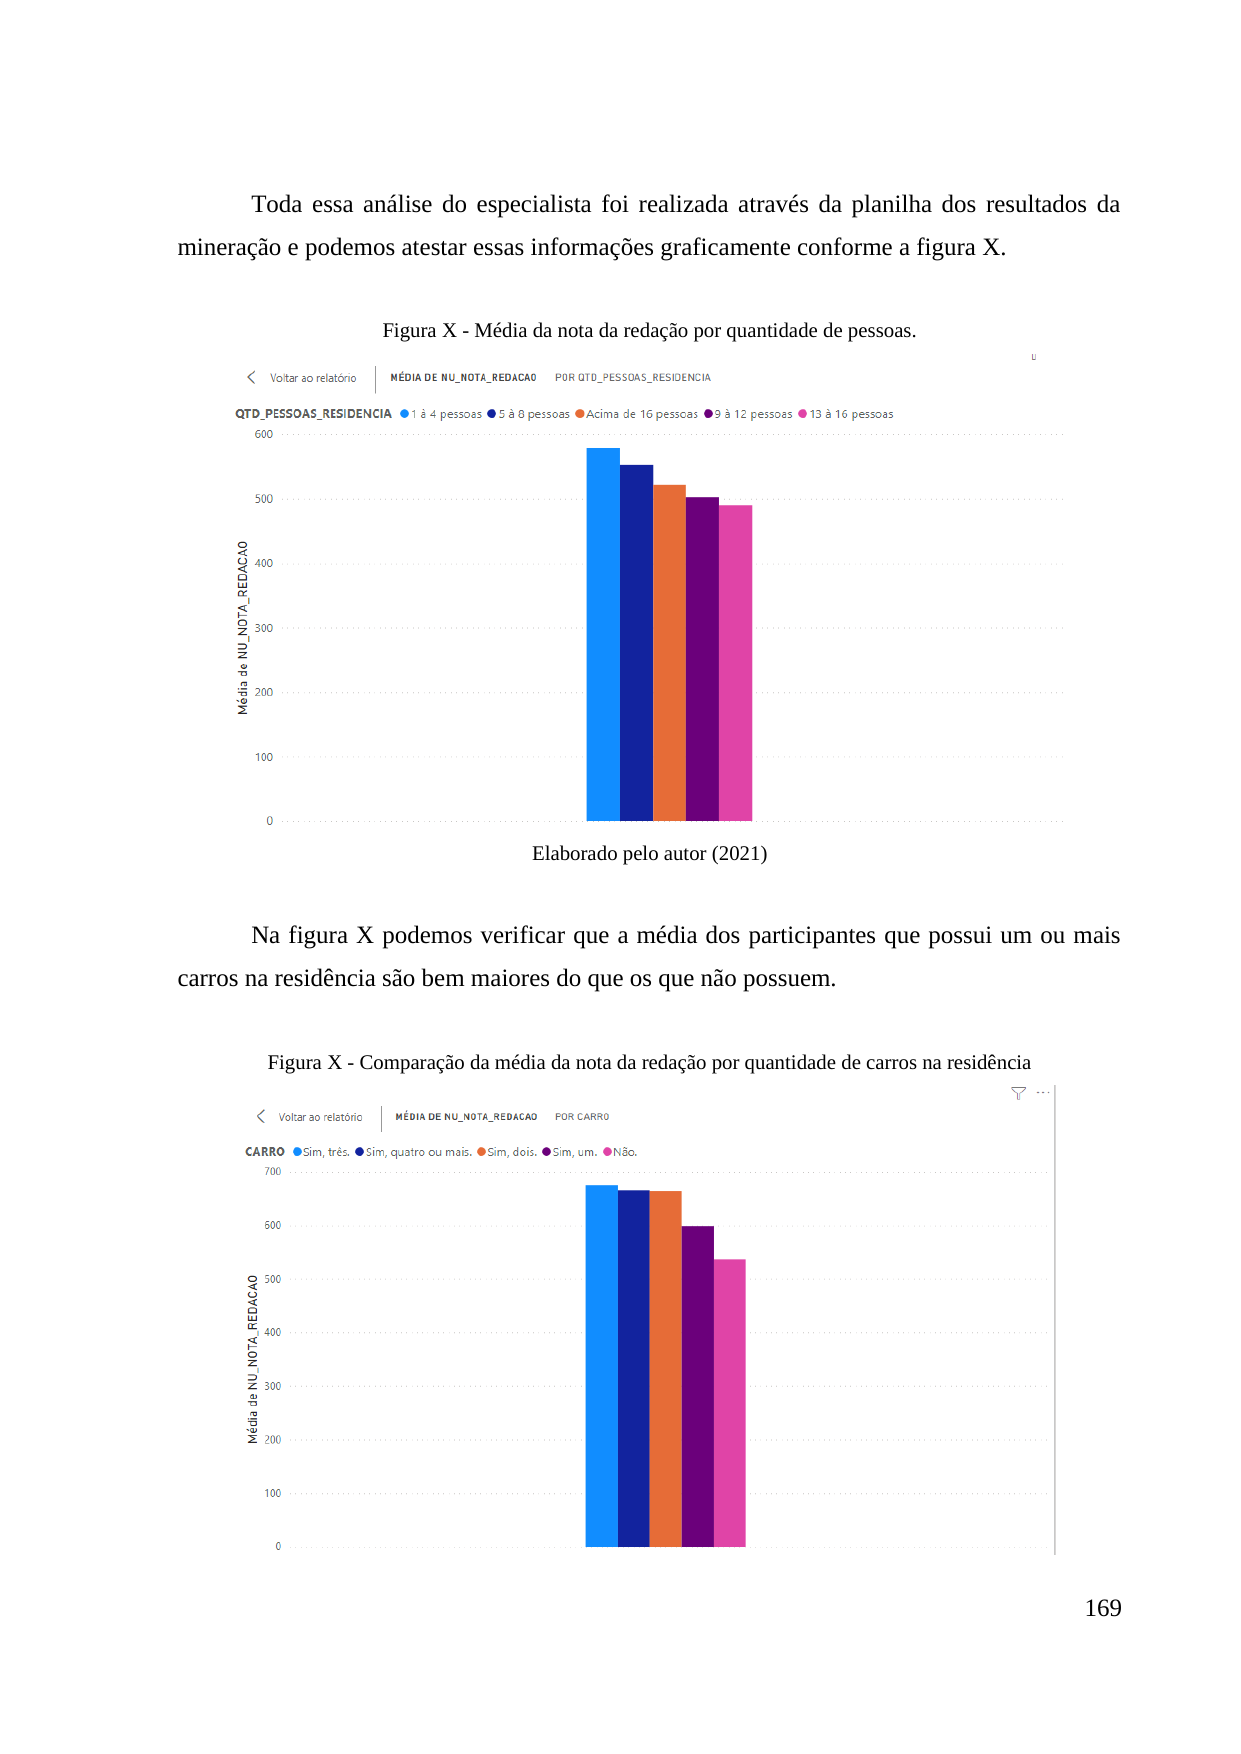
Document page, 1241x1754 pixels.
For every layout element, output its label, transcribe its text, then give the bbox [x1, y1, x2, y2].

picture [234, 354, 1066, 827]
text Figura X - Comparação da média da nota da redação por quantidade de carros na residência [177, 1050, 1122, 1074]
picture [243, 1085, 1056, 1555]
text Toda essa análise do especialista foi realizada através da planilha dos resultados da mineração e podemos atestar essas informações graficamente conforme a figura X. [177, 189, 1122, 261]
text Elaborado pelo autor (2021) [177, 841, 1122, 865]
text Figura X - Média da nota da redação por quantidade de pessoas. [177, 318, 1122, 342]
text Na figura X podemos verificar que a média dos participantes que possui um ou mais carros na residência são bem maiores do que os que não possuem. [177, 920, 1122, 992]
